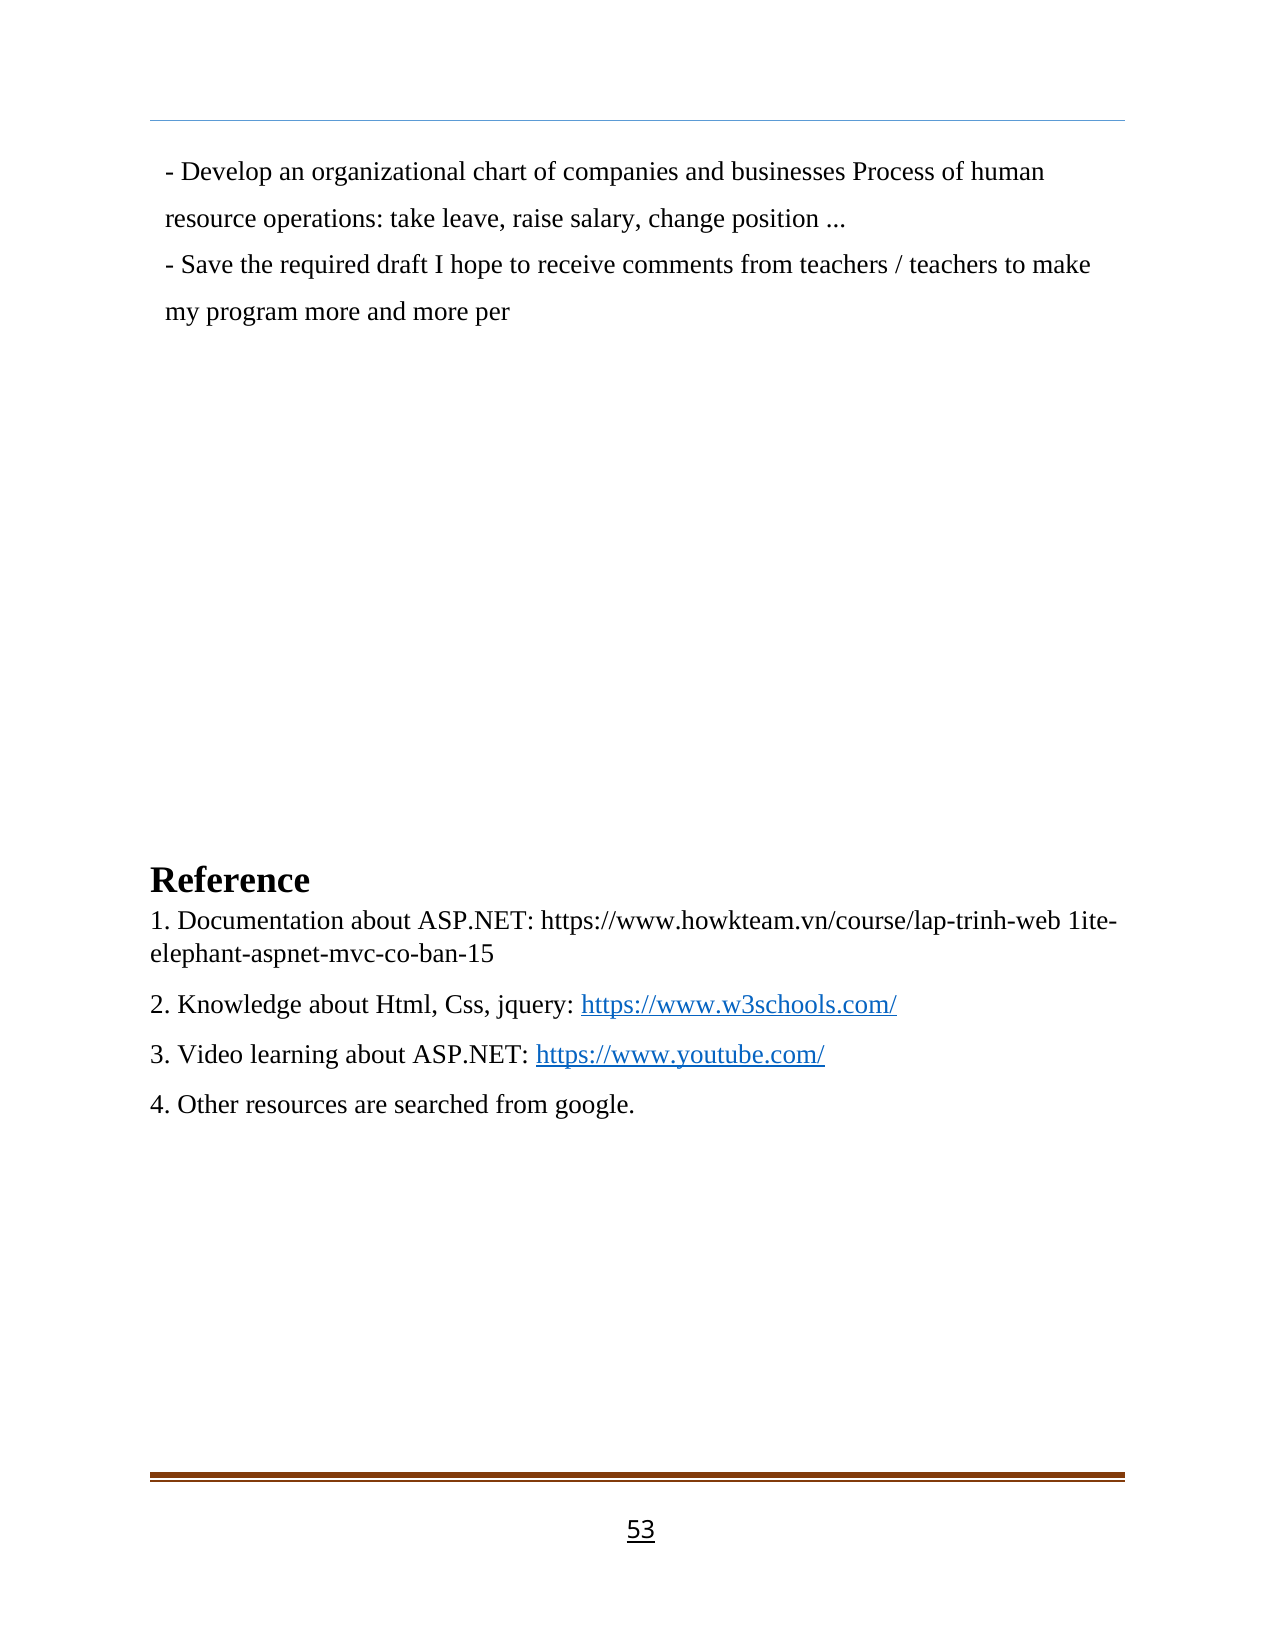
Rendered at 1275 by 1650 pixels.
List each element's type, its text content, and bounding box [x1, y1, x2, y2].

list - Save the required draft I hope to receive comments from teachers / teachers to make my program more and more per [165, 248, 1125, 811]
text 1. Documentation about ASP.NET: https://www.howkteam.vn/course/lap-trinh-web 1ite-elephant-aspnet-mvc-co-ban-15 [150, 904, 1125, 969]
text 4. Other resources are searched from google. [150, 1088, 1125, 1119]
text 2. Knowledge about Html, Css, jquery: https://www.w3schools.com/ [150, 988, 1125, 1019]
text 3. Video learning about ASP.NET: https://www.youtube.com/ [150, 1038, 1125, 1069]
list - Develop an organizational chart of companies and businesses Process of human resource operations: take leave, raise salary, change position ... [165, 155, 1125, 233]
subtitle Reference [150, 857, 1125, 901]
